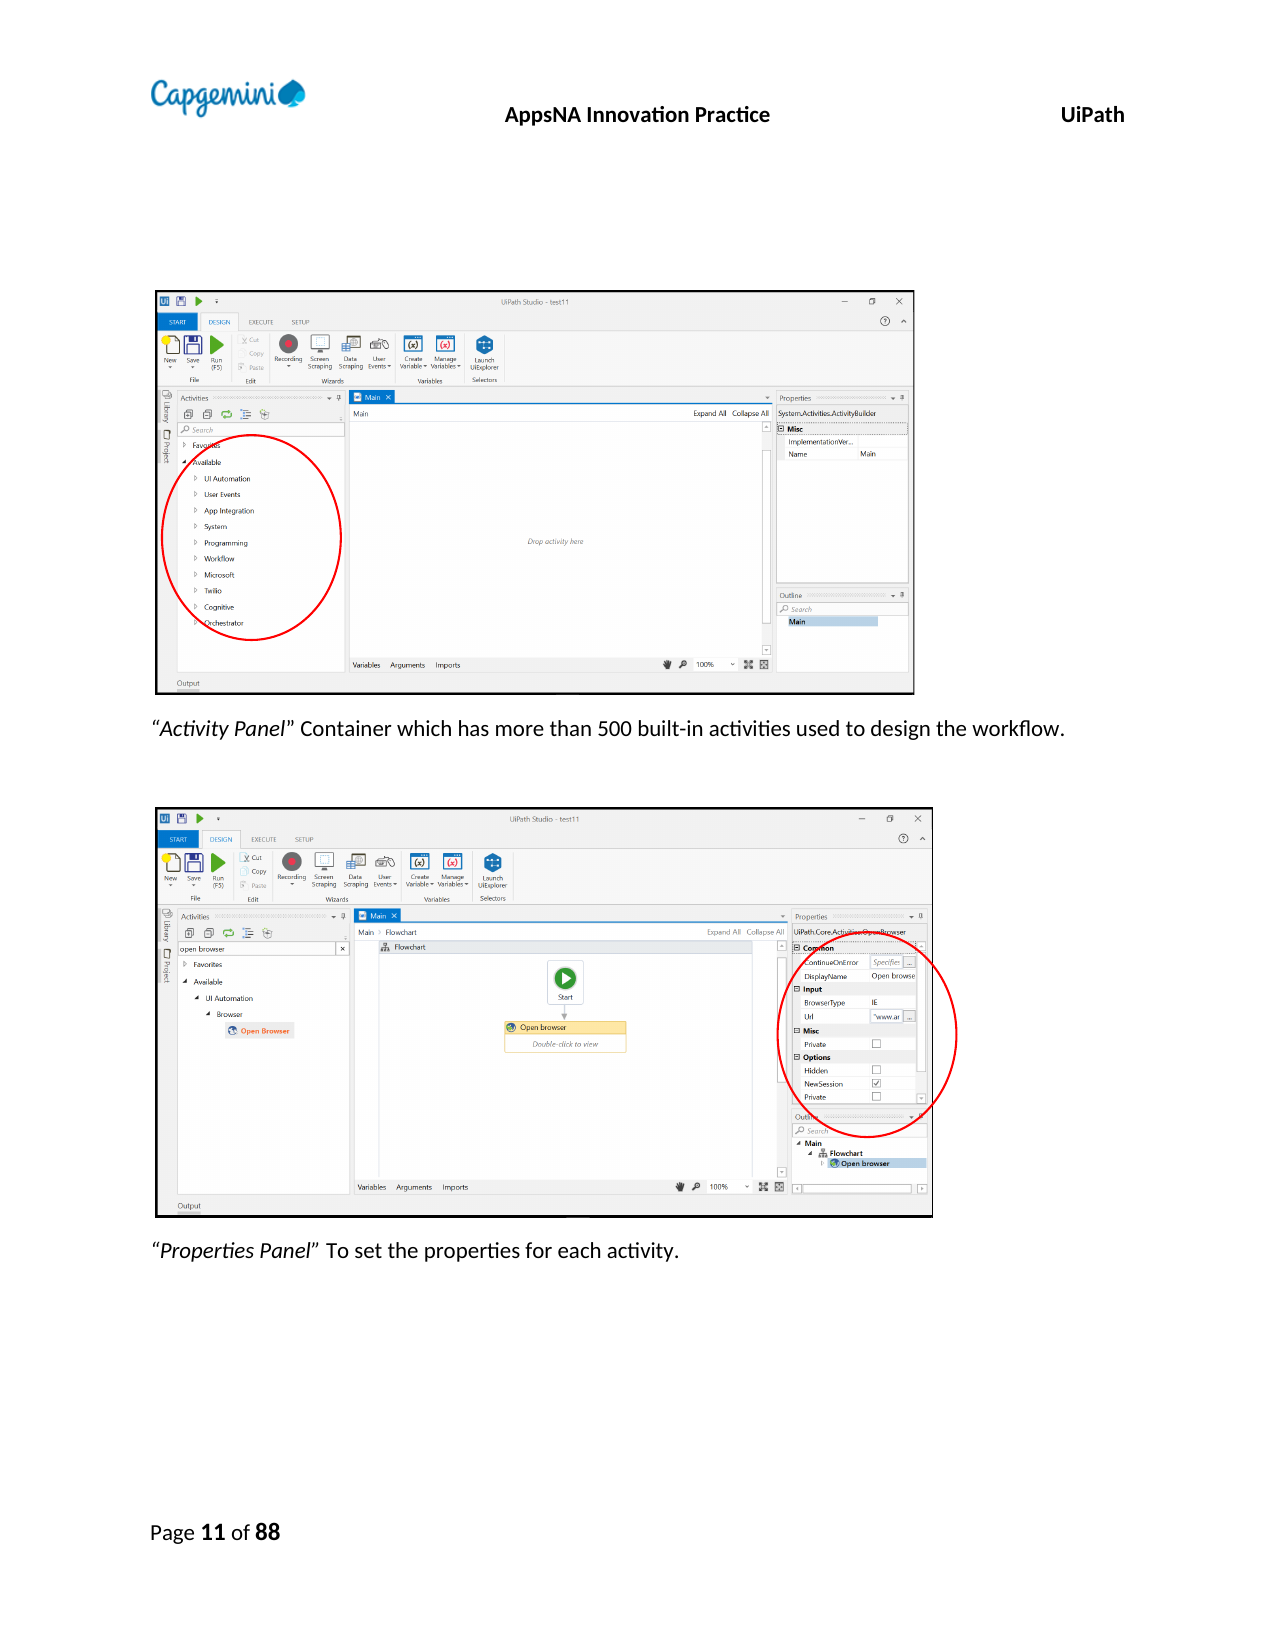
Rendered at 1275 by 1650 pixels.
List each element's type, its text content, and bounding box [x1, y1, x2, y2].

picture [155, 290, 915, 695]
picture [150, 75, 307, 123]
picture [779, 934, 933, 1136]
text “Activity Panel” Container which has more than 500 built-in activities used to design the workflow. [150, 714, 1125, 742]
picture [155, 807, 933, 1218]
text “Properties Panel” To set the properties for each activity. [150, 1236, 1125, 1264]
